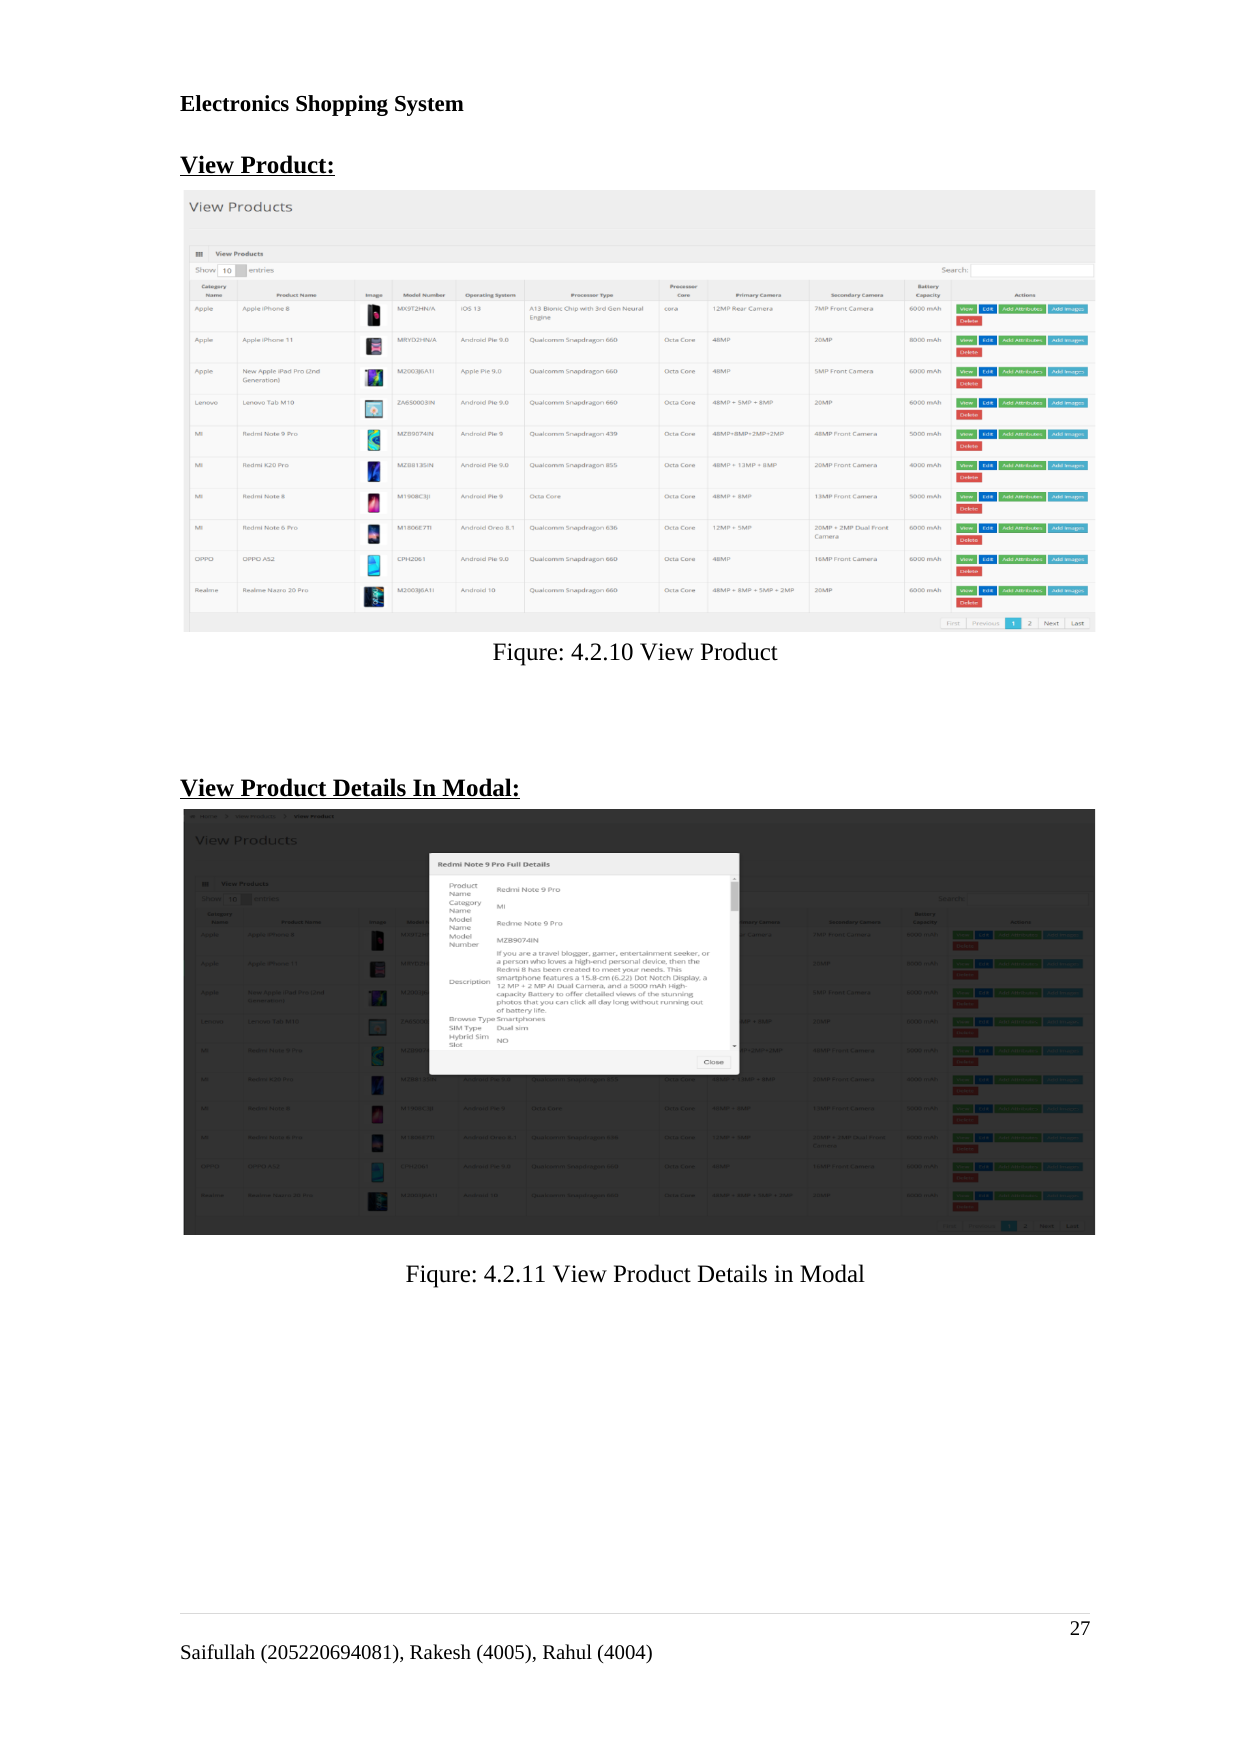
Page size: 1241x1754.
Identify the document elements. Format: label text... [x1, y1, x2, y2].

text View Product: [180, 150, 1090, 179]
text Fiqure: 4.2.10 View Product [180, 637, 1090, 665]
text View Product Details In Modal: [180, 773, 1090, 802]
picture [183, 809, 1096, 1235]
picture [183, 190, 1096, 632]
text Fiqure: 4.2.11 View Product Details in Modal [180, 1259, 1090, 1288]
